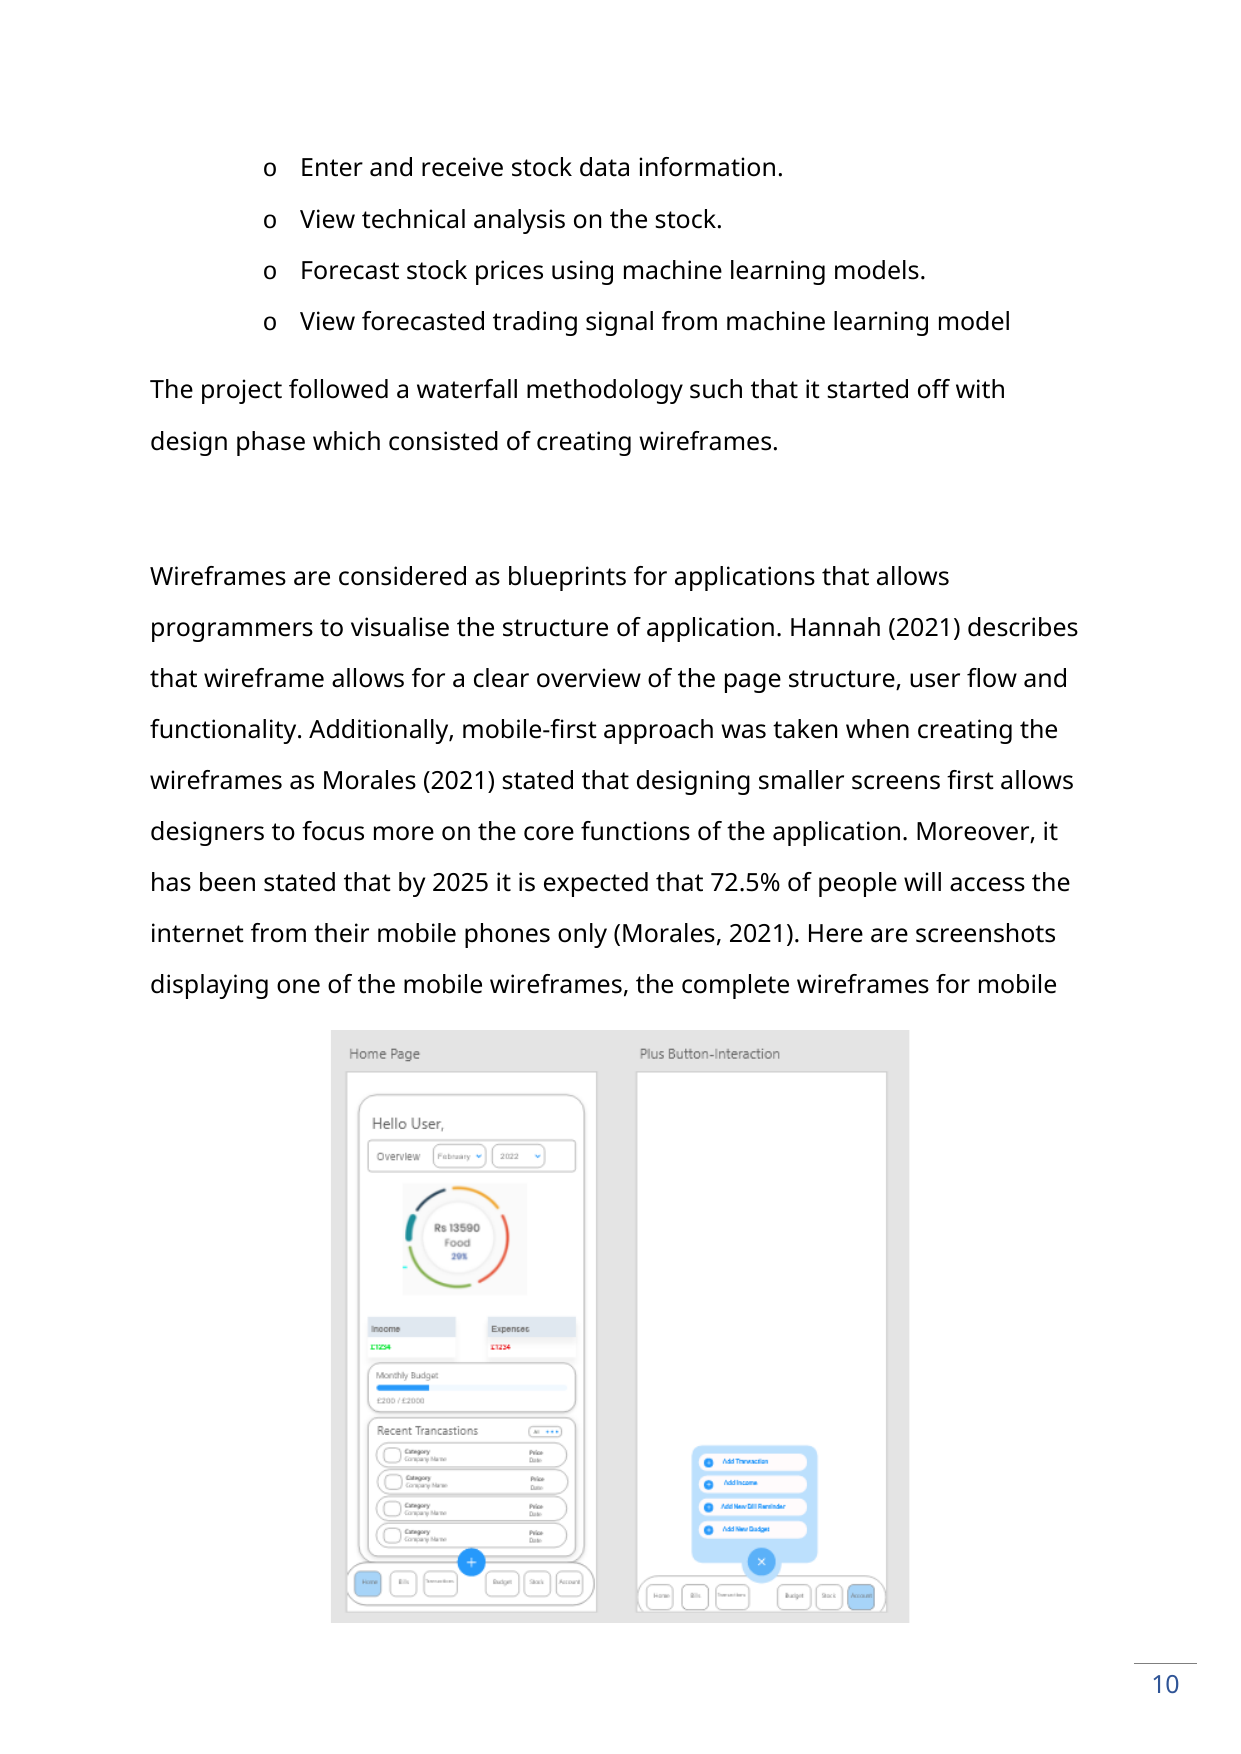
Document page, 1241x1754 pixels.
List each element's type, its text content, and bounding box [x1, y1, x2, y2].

text The project followed a waterfall methodology such that it started off with design phase which consisted of creating wireframes. [150, 372, 1090, 457]
list View forecasted trading signal from machine learning model [262, 304, 1090, 338]
text Wireframes are considered as blueprints for applications that allows programmers to visualise the structure of application. Hannah (2021) describes that wireframe allows for a clear overview of the page structure, user flow and functionality. Additionally, mobile-first approach was taken when creating the wireframes as Morales (2021) stated that designing smaller screens first allows designers to focus more on the core functions of the application. Moreover, it has been stated that by 2025 it is expected that 72.5% of people will access the internet from their mobile phones only (Morales, 2021). Here are screenshots displaying one of the mobile wireframes, the complete wireframes for mobile version can be found in Appendix A (Mobile) and the web version on Appendix B (Web). [150, 558, 1090, 1001]
list View technical analysis on the stock. [262, 201, 1090, 236]
picture [330, 1030, 910, 1623]
list Forecast stock prices using machine learning models. [262, 253, 1090, 287]
list Enter and receive stock data information. [262, 150, 1090, 184]
